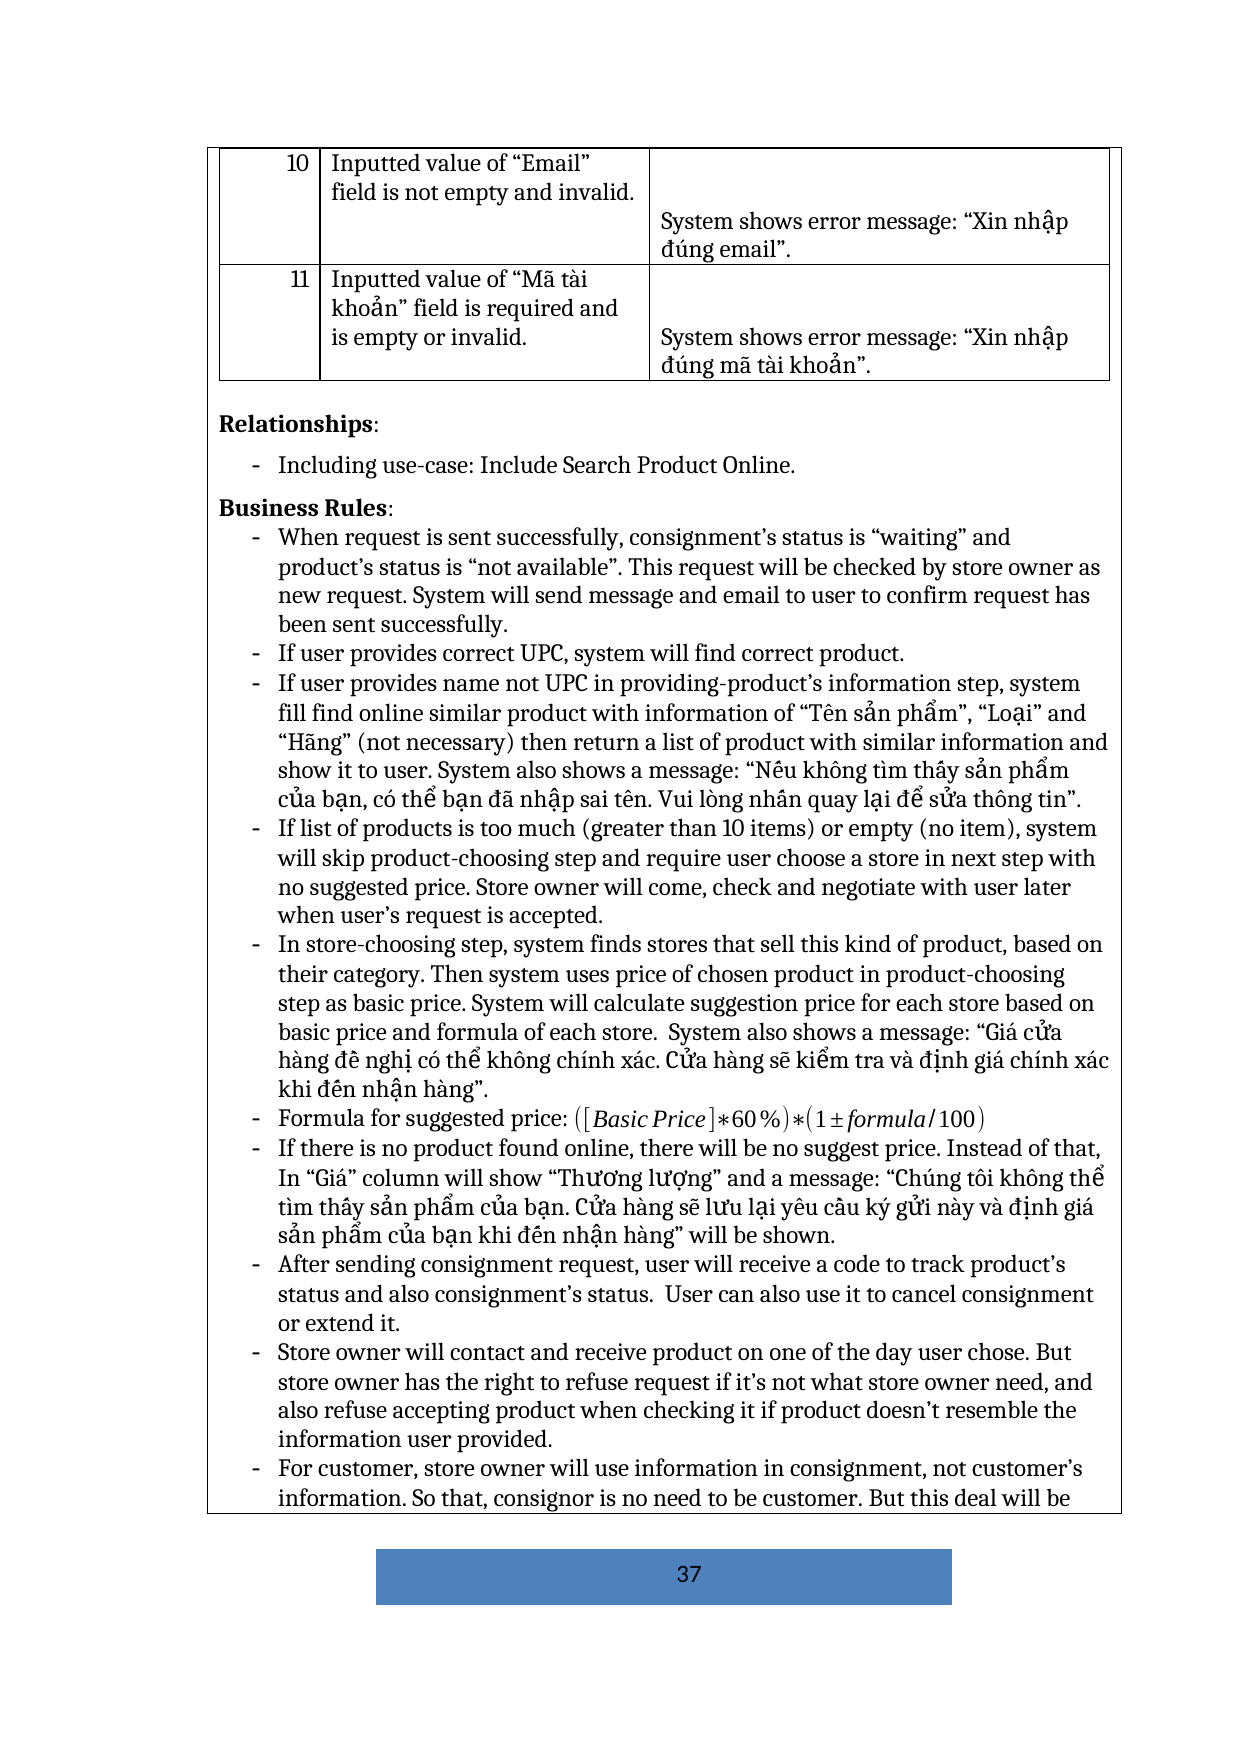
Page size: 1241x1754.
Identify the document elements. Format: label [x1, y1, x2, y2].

table_cell [208, 148, 1121, 1512]
